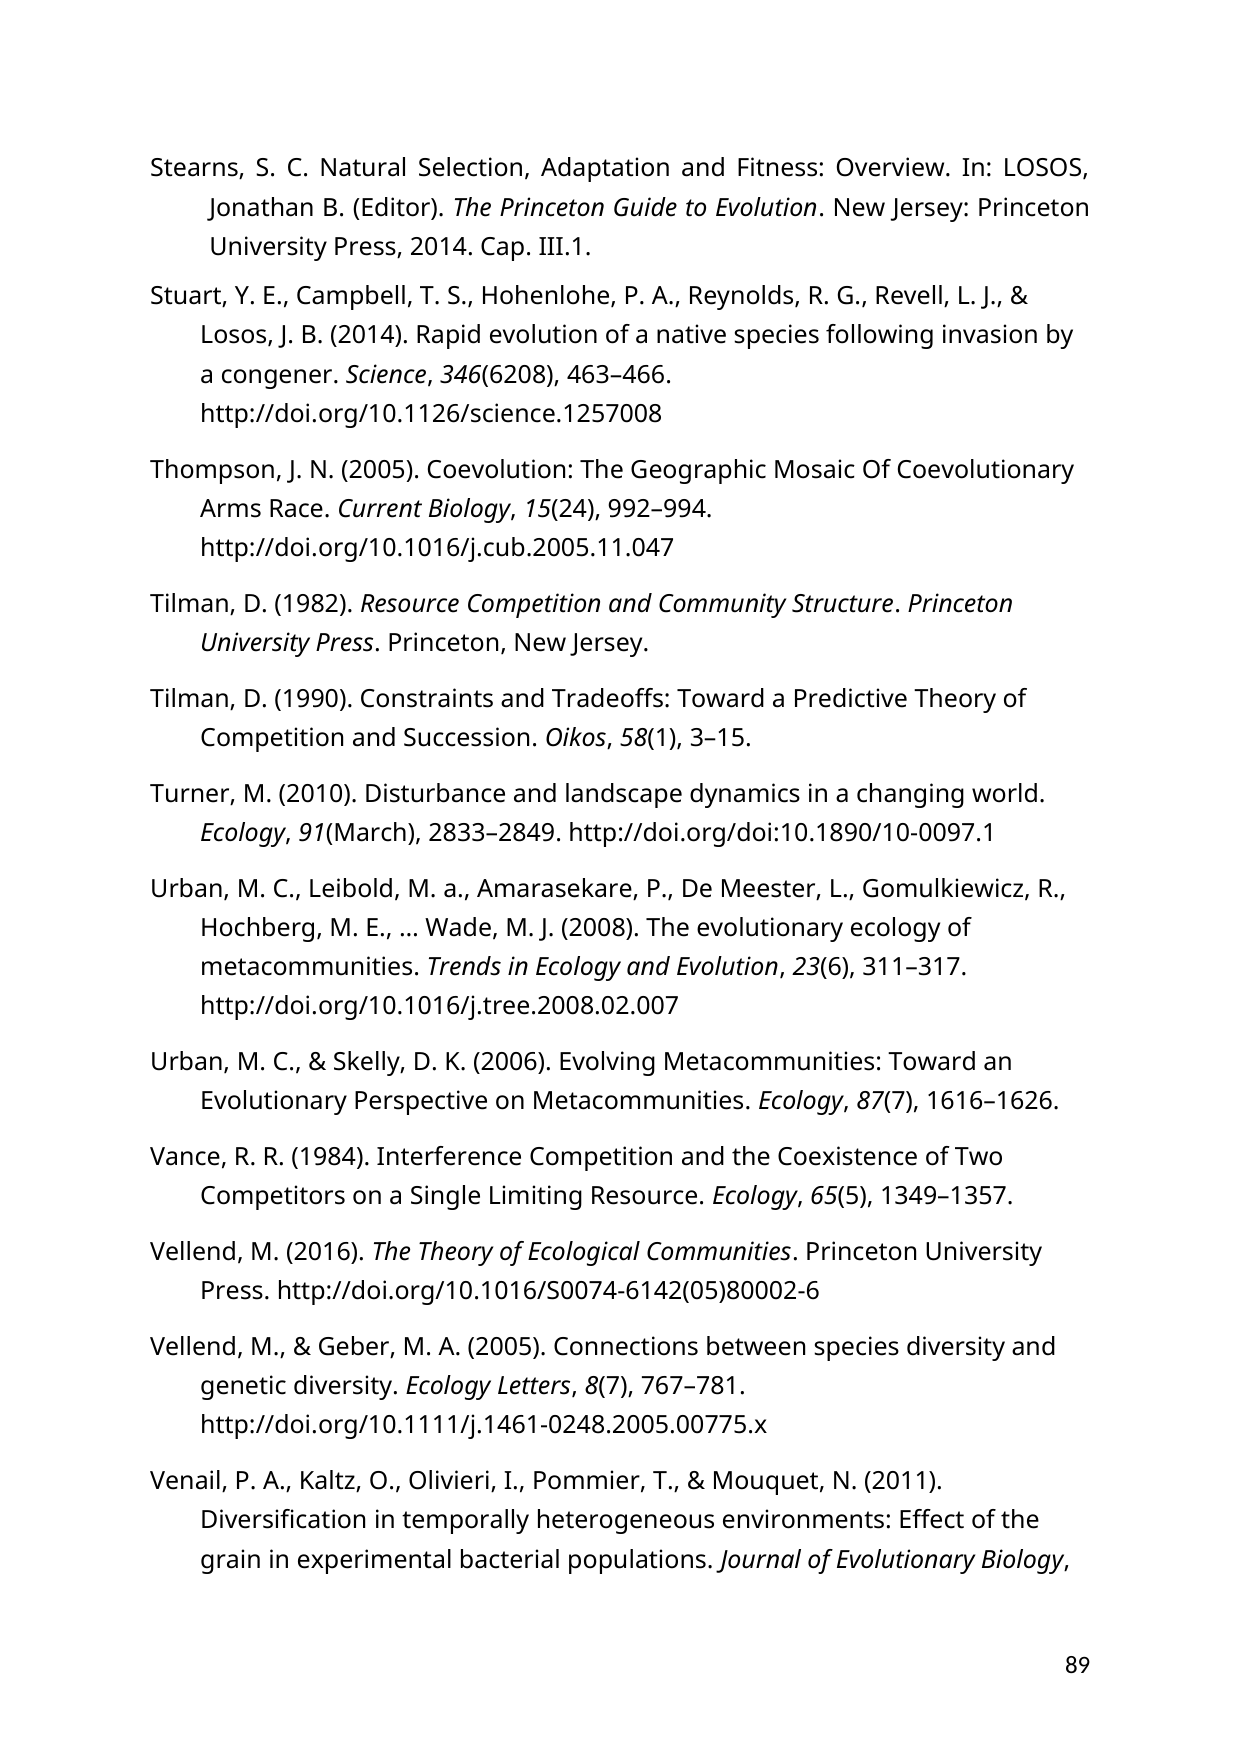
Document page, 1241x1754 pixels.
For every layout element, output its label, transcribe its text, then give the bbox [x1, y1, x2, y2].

text Urban, M. C., & Skelly, D. K. (2006). Evolving Metacommunities: Toward an Evolutionary Perspective on Metacommunities. Ecology, 87(7), 1616–1626. [150, 1044, 1090, 1117]
text Vellend, M., & Geber, M. A. (2005). Connections between species diversity and genetic diversity. Ecology Letters, 8(7), 767–781. http://doi.org/10.1111/j.1461-0248.2005.00775.x [150, 1329, 1090, 1441]
text Stearns, S. C. Natural Selection, Adaptation and Fitness: Overview. In: LOSOS, Jonathan B. (Editor). The Princeton Guide to Evolution. New Jersey: Princeton University Press, 2014. Cap. III.1. [150, 150, 1090, 262]
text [150, 1463, 1090, 1575]
text Thompson, J. N. (2005). Coevolution: The Geographic Mosaic Of Coevolutionary Arms Race. Current Biology, 15(24), 992–994. http://doi.org/10.1016/j.cub.2005.11.047 [150, 451, 1090, 564]
text Tilman, D. (1990). Constraints and Tradeoffs: Toward a Predictive Theory of Competition and Succession. Oikos, 58(1), 3–15. [150, 680, 1090, 754]
text Vellend, M. (2016). The Theory of Ecological Communities. Princeton University Press. http://doi.org/10.1016/S0074-6142(05)80002-6 [150, 1234, 1090, 1307]
text Stuart, Y. E., Campbell, T. S., Hohenlohe, P. A., Reynolds, R. G., Revell, L. J., & Losos, J. B. (2014). Rapid evolution of a native species following invasion by a congener. Science, 346(6208), 463–466. http://doi.org/10.1126/science.1257008 [150, 278, 1090, 429]
text Vance, R. R. (1984). Interference Competition and the Coexistence of Two Competitors on a Single Limiting Resource. Ecology, 65(5), 1349–1357. [150, 1139, 1090, 1212]
text Tilman, D. (1982). Resource Competition and Community Structure. Princeton University Press. Princeton, New Jersey. [150, 585, 1090, 659]
text Urban, M. C., Leibold, M. a., Amarasekare, P., De Meester, L., Gomulkiewicz, R., Hochberg, M. E., … Wade, M. J. (2008). The evolutionary ecology of metacommunities. Trends in Ecology and Evolution, 23(6), 311–317. http://doi.org/10.1016/j.tree.2008.02.007 [150, 870, 1090, 1022]
text Turner, M. (2010). Disturbance and landscape dynamics in a changing world. Ecology, 91(March), 2833–2849. http://doi.org/doi:10.1890/10-0097.1 [150, 775, 1090, 849]
